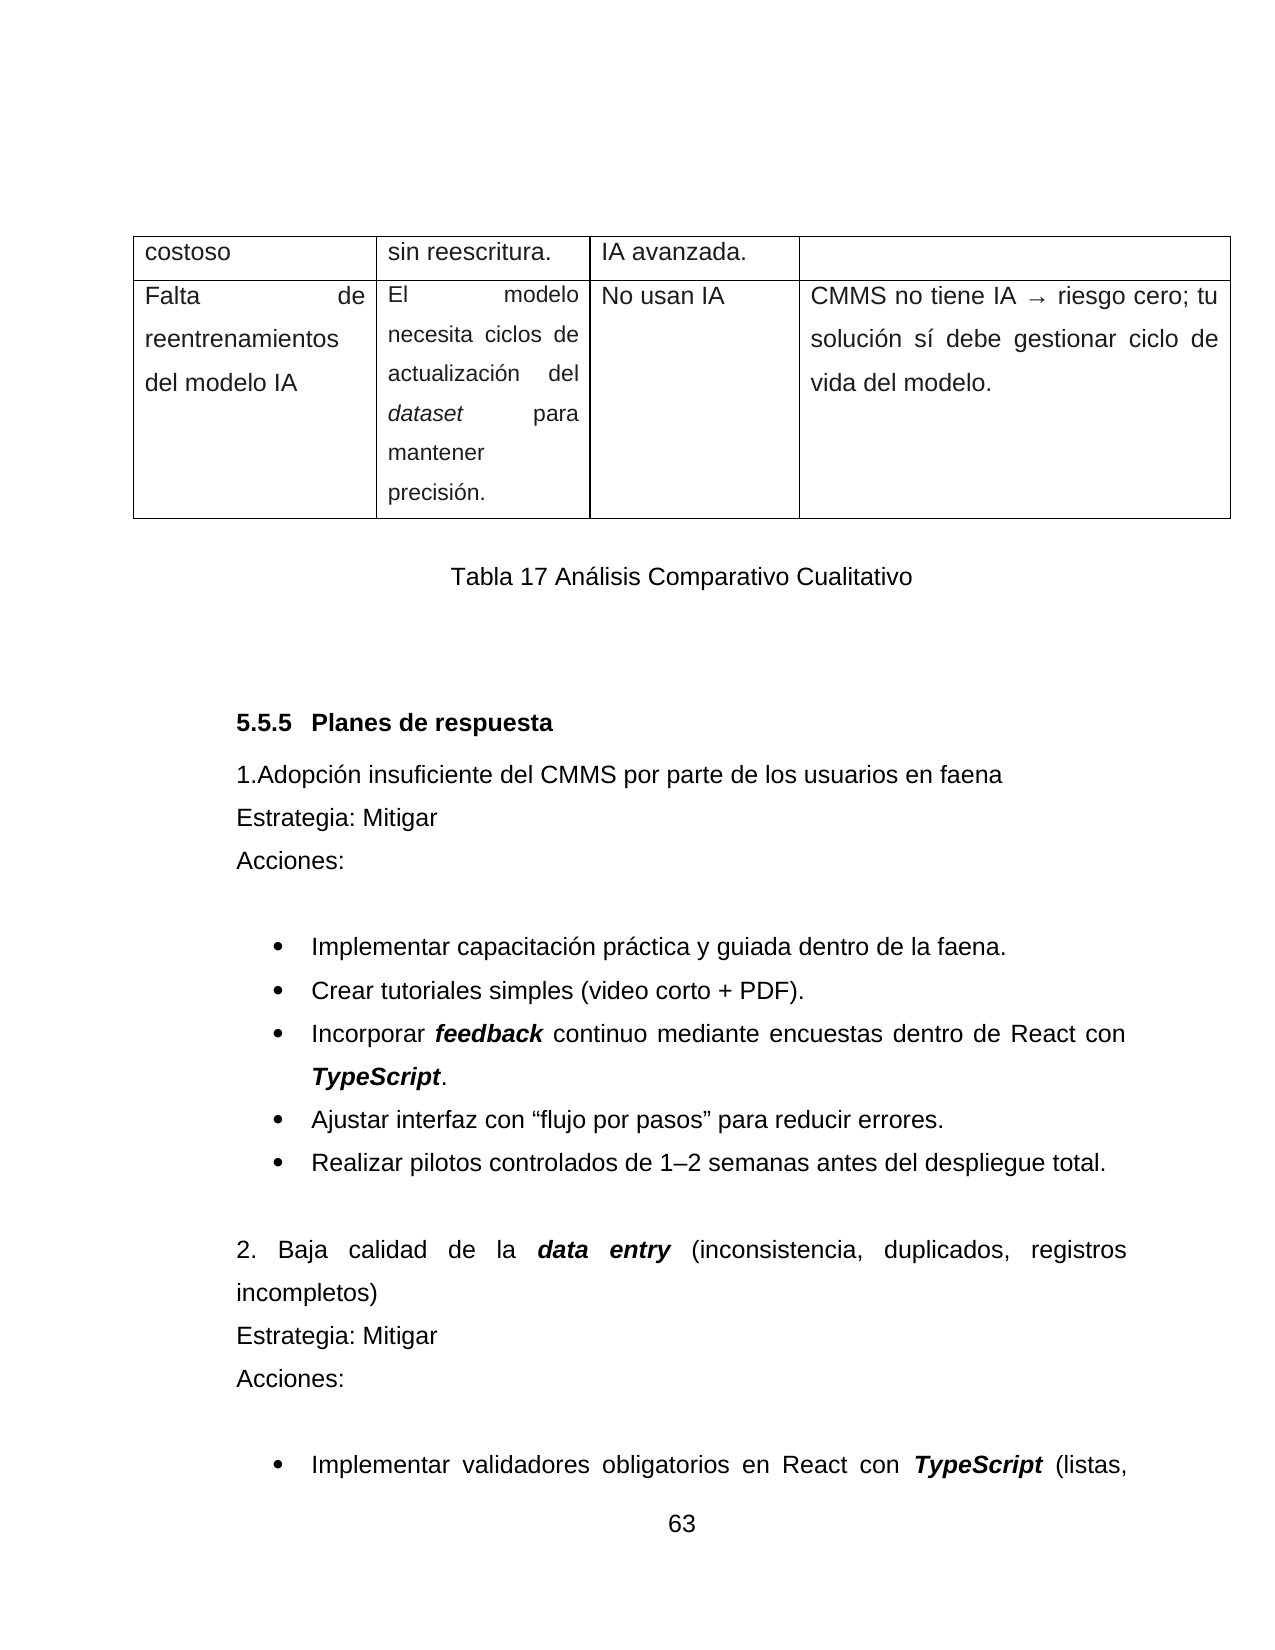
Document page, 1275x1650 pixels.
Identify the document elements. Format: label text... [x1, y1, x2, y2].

text Acciones: [236, 1364, 1127, 1393]
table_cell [591, 237, 799, 280]
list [274, 1450, 1127, 1479]
text Estrategia: Mitigar [236, 1321, 1127, 1350]
list Crear tutoriales simples (video corto + PDF). [274, 976, 1127, 1004]
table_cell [134, 237, 376, 280]
text Estrategia: Mitigar [236, 803, 1127, 832]
text Tabla 17 Análisis Comparativo Cualitativo [236, 562, 1127, 591]
table_cell No usan IA [591, 281, 799, 518]
list Ajustar interfaz con “flujo por pasos” para reducir errores. [274, 1105, 1127, 1134]
list Realizar pilotos controlados de 1–2 semanas antes del despliegue total. [274, 1148, 1127, 1177]
list Implementar capacitación práctica y guiada dentro de la faena. [274, 932, 1127, 961]
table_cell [377, 237, 589, 280]
list Incorporar feedback continuo mediante encuestas dentro de React con TypeScript. [274, 1019, 1127, 1091]
text 1.Adopción insuficiente del CMMS por parte de los usuarios en faena [236, 760, 1127, 789]
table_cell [800, 237, 1230, 280]
subtitle Planes de respuesta [236, 708, 1127, 737]
table_cell CMMS no tiene IA → riesgo cero; tu solución sí debe gestionar ciclo de vida del modelo. [800, 281, 1230, 518]
text 2. Baja calidad de la data entry (inconsistencia, duplicados, registros incompletos) [236, 1235, 1127, 1307]
text Acciones: [236, 846, 1127, 875]
table_cell El modelo necesita ciclos de actualización del dataset para mantener precisión. [377, 281, 589, 518]
table_cell Falta de reentrenamientos del modelo IA [134, 281, 376, 518]
